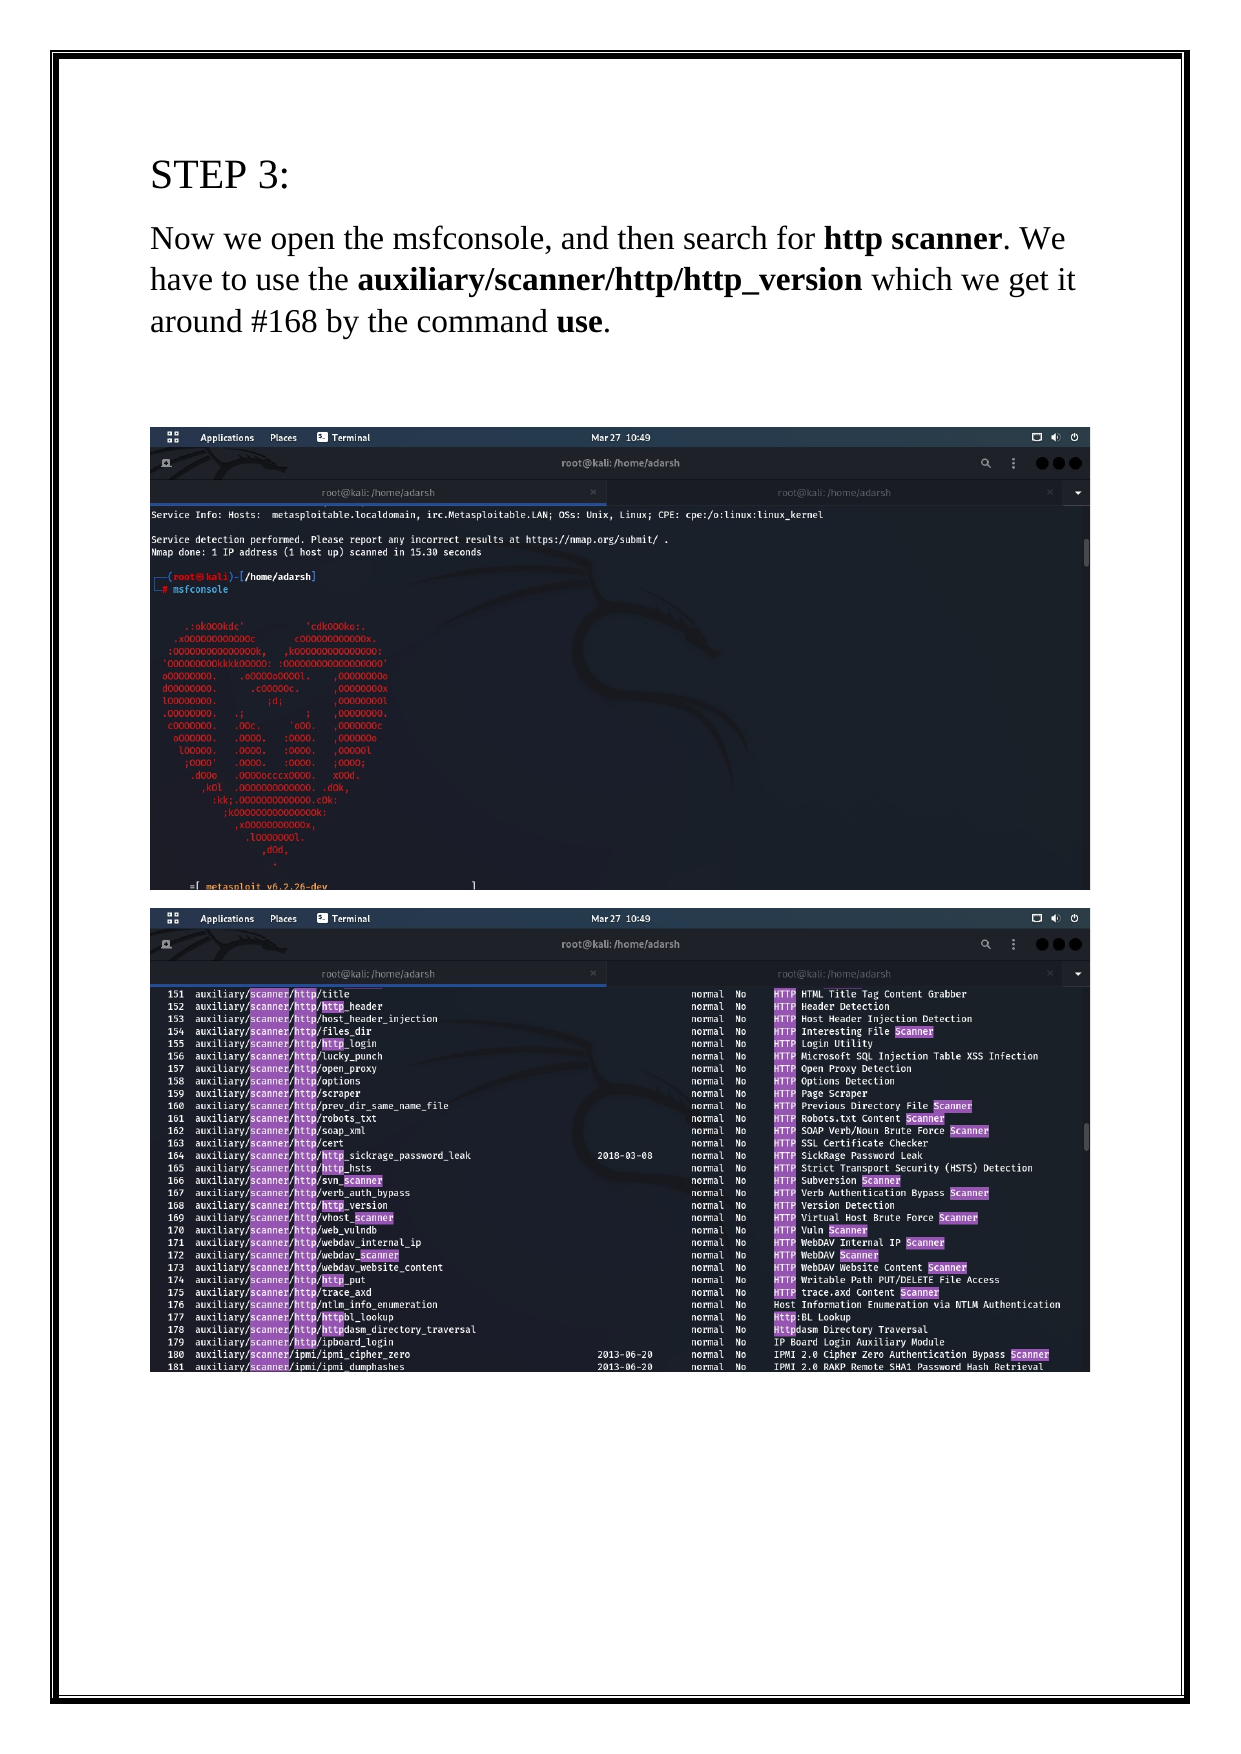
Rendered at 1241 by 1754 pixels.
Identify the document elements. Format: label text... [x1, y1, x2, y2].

text STEP 3: [150, 150, 1090, 198]
text Now we open the msfconsole, and then search for http scanner. We have to use the auxiliary/scanner/http/http_version which we get it around #168 by the command use. [150, 218, 1090, 339]
picture [150, 908, 1091, 1372]
picture [150, 427, 1091, 890]
